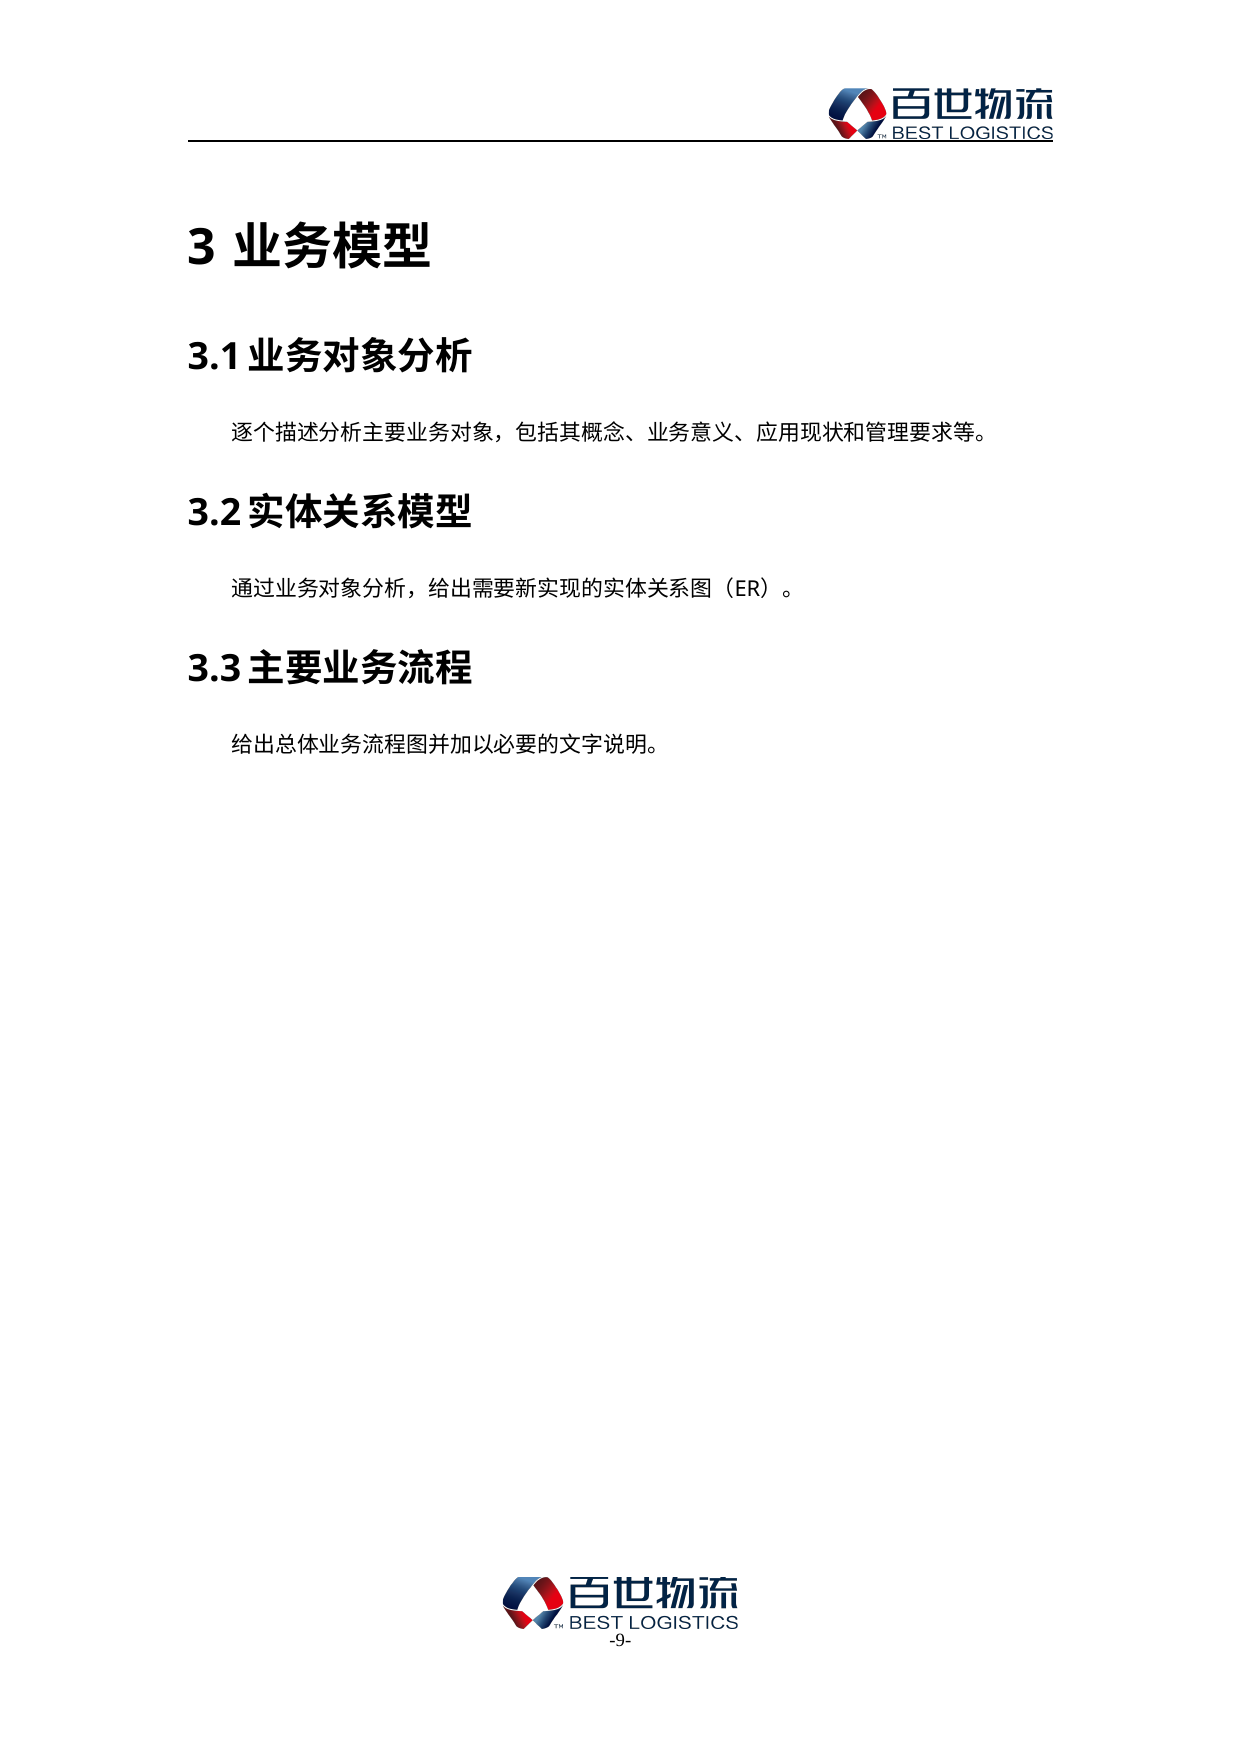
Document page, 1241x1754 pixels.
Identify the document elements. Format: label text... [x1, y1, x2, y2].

subtitle 业务对象分析 [187, 321, 1053, 386]
picture [828, 88, 1053, 139]
text 通过业务对象分析，给出需要新实现的实体关系图（ER）。 [231, 571, 1053, 603]
subtitle 实体关系模型 [187, 476, 1053, 541]
picture [502, 1577, 738, 1629]
text 逐个描述分析主要业务对象，包括其概念、业务意义、应用现状和管理要求等。 [187, 415, 1053, 447]
subtitle 业务模型 [187, 194, 1053, 291]
text 给出总体业务流程图并加以必要的文字说明。 [231, 726, 1053, 759]
subtitle 主要业务流程 [187, 632, 1053, 697]
